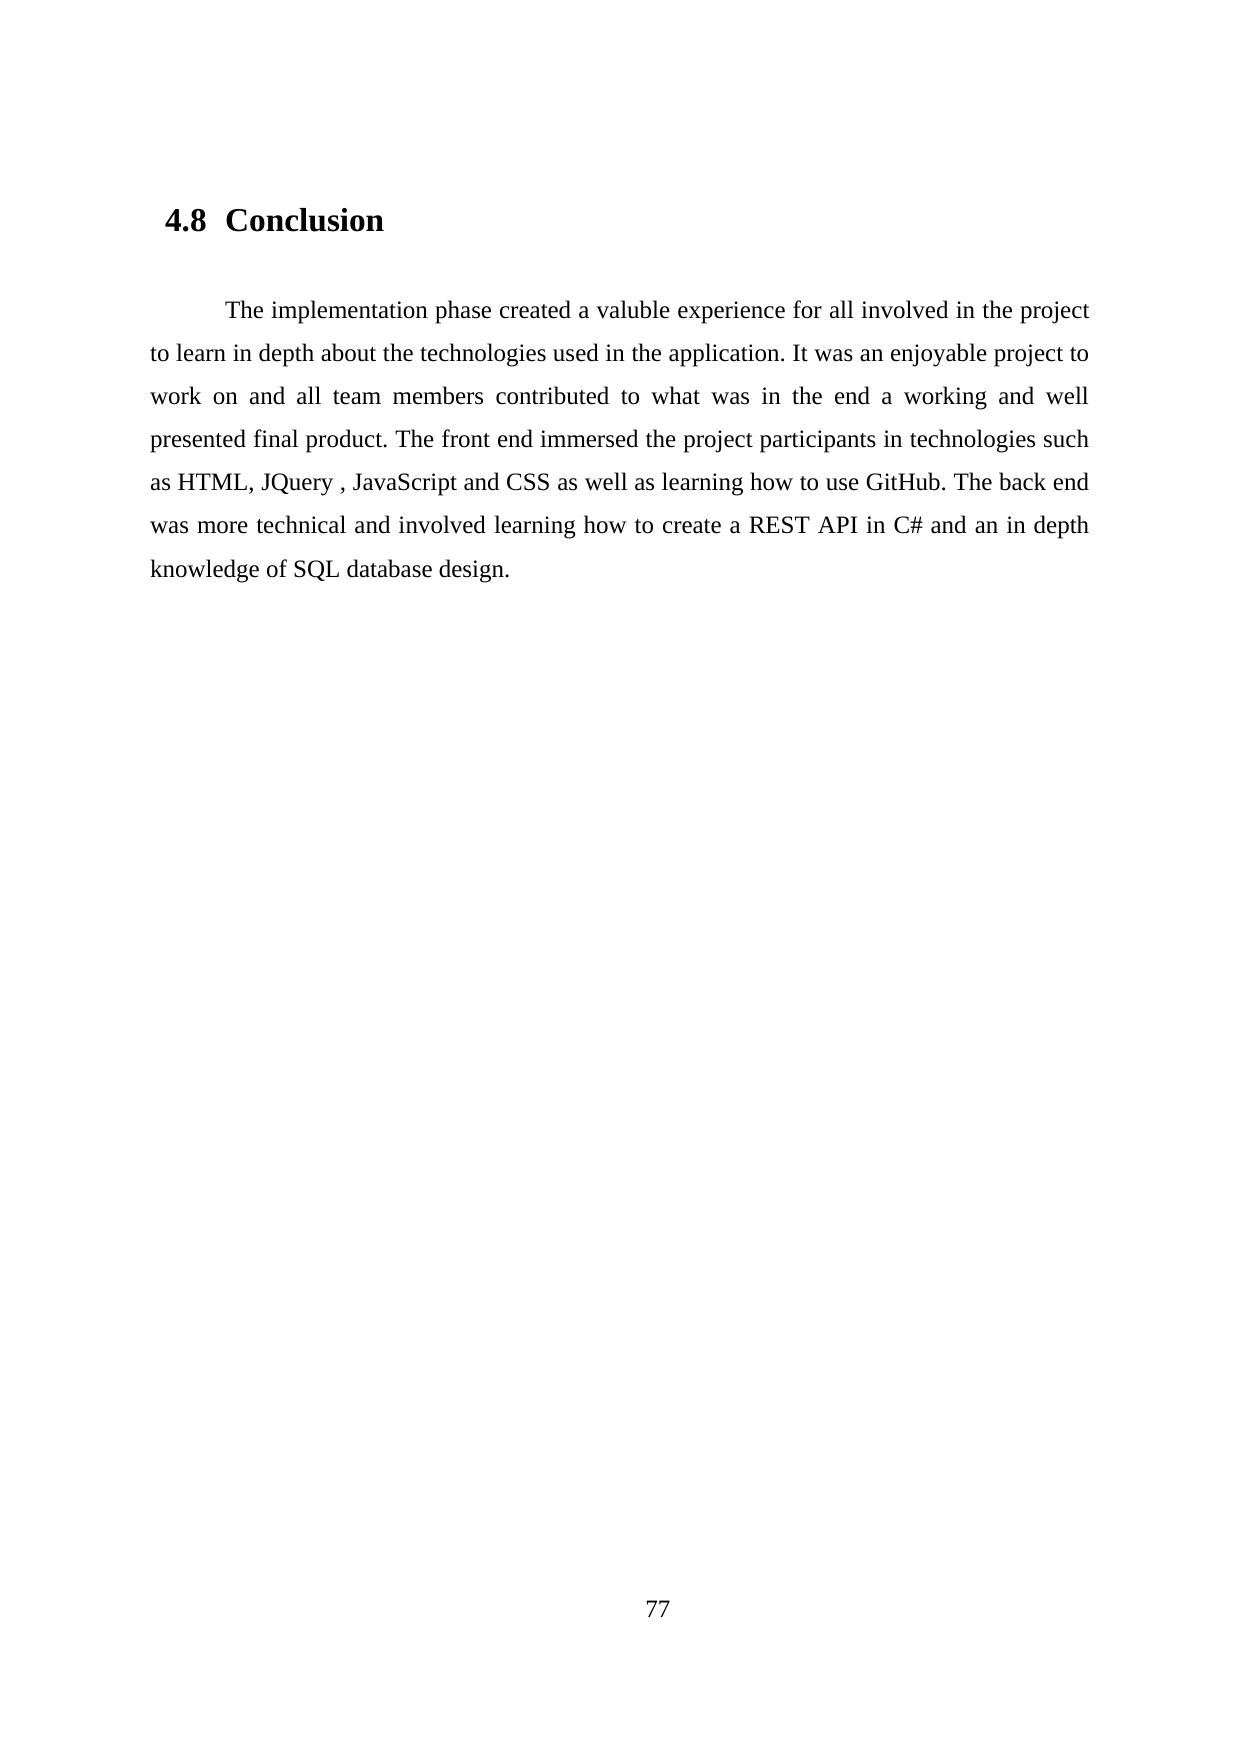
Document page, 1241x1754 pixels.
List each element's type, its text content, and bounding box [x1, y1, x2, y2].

text The implementation phase created a valuble experience for all involved in the project to learn in depth about the technologies used in the application. It was an enjoyable project to work on and all team members contributed to what was in the end a working and well presented final product. The front end immersed the project participants in technologies such as HTML, JQuery , JavaScript and CSS as well as learning how to use GitHub. The back end was more technical and involved learning how to create a REST API in C# and an in depth knowledge of SQL database design. [150, 295, 1090, 582]
subtitle Conclusion [165, 200, 1090, 238]
